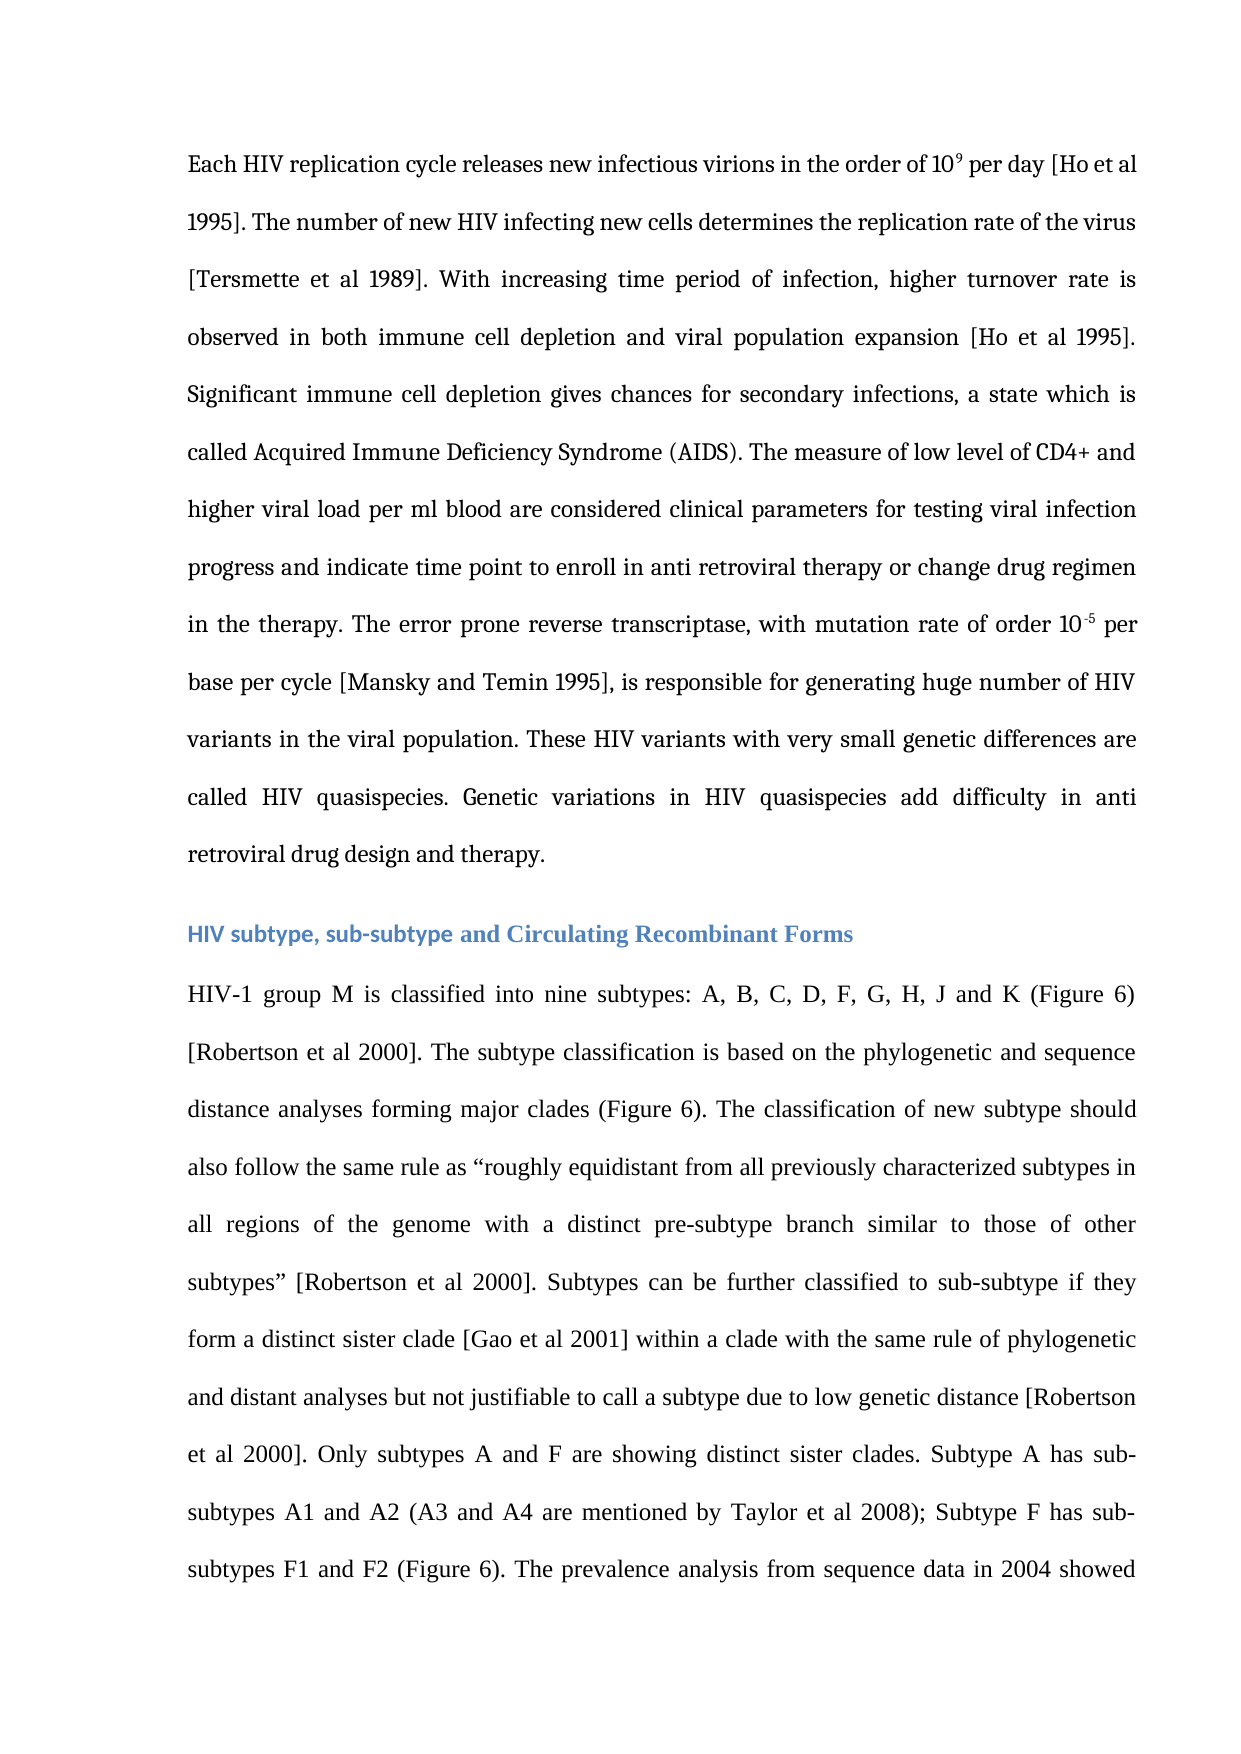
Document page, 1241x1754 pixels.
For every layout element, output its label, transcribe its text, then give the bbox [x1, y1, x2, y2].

text Each HIV replication cycle releases new infectious virions in the order of 109 per day [Ho et al 1995]. The number of new HIV infecting new cells determines the replication rate of the virus [Tersmette et al 1989]. With increasing time period of infection, higher turnover rate is observed in both immune cell depletion and viral population expansion [Ho et al 1995]. Significant immune cell depletion gives chances for secondary infections, a state which is called Acquired Immune Deficiency Syndrome (AIDS). The measure of low level of CD4+ and higher viral load per ml blood are considered clinical parameters for testing viral infection progress and indicate time point to enroll in anti retroviral therapy or change drug regimen in the therapy. The error prone reverse transcriptase, with mutation rate of order 10-5 per base per cycle [Mansky and Temin 1995], is responsible for generating huge number of HIV variants in the viral population. These HIV variants with very small genetic differences are called HIV quasispecies. Genetic variations in HIV quasispecies add difficulty in anti retroviral drug design and therapy. [187, 150, 1138, 869]
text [187, 979, 1138, 1583]
subtitle HIV subtype, sub-subtype and Circulating Recombinant Forms [187, 918, 1138, 949]
